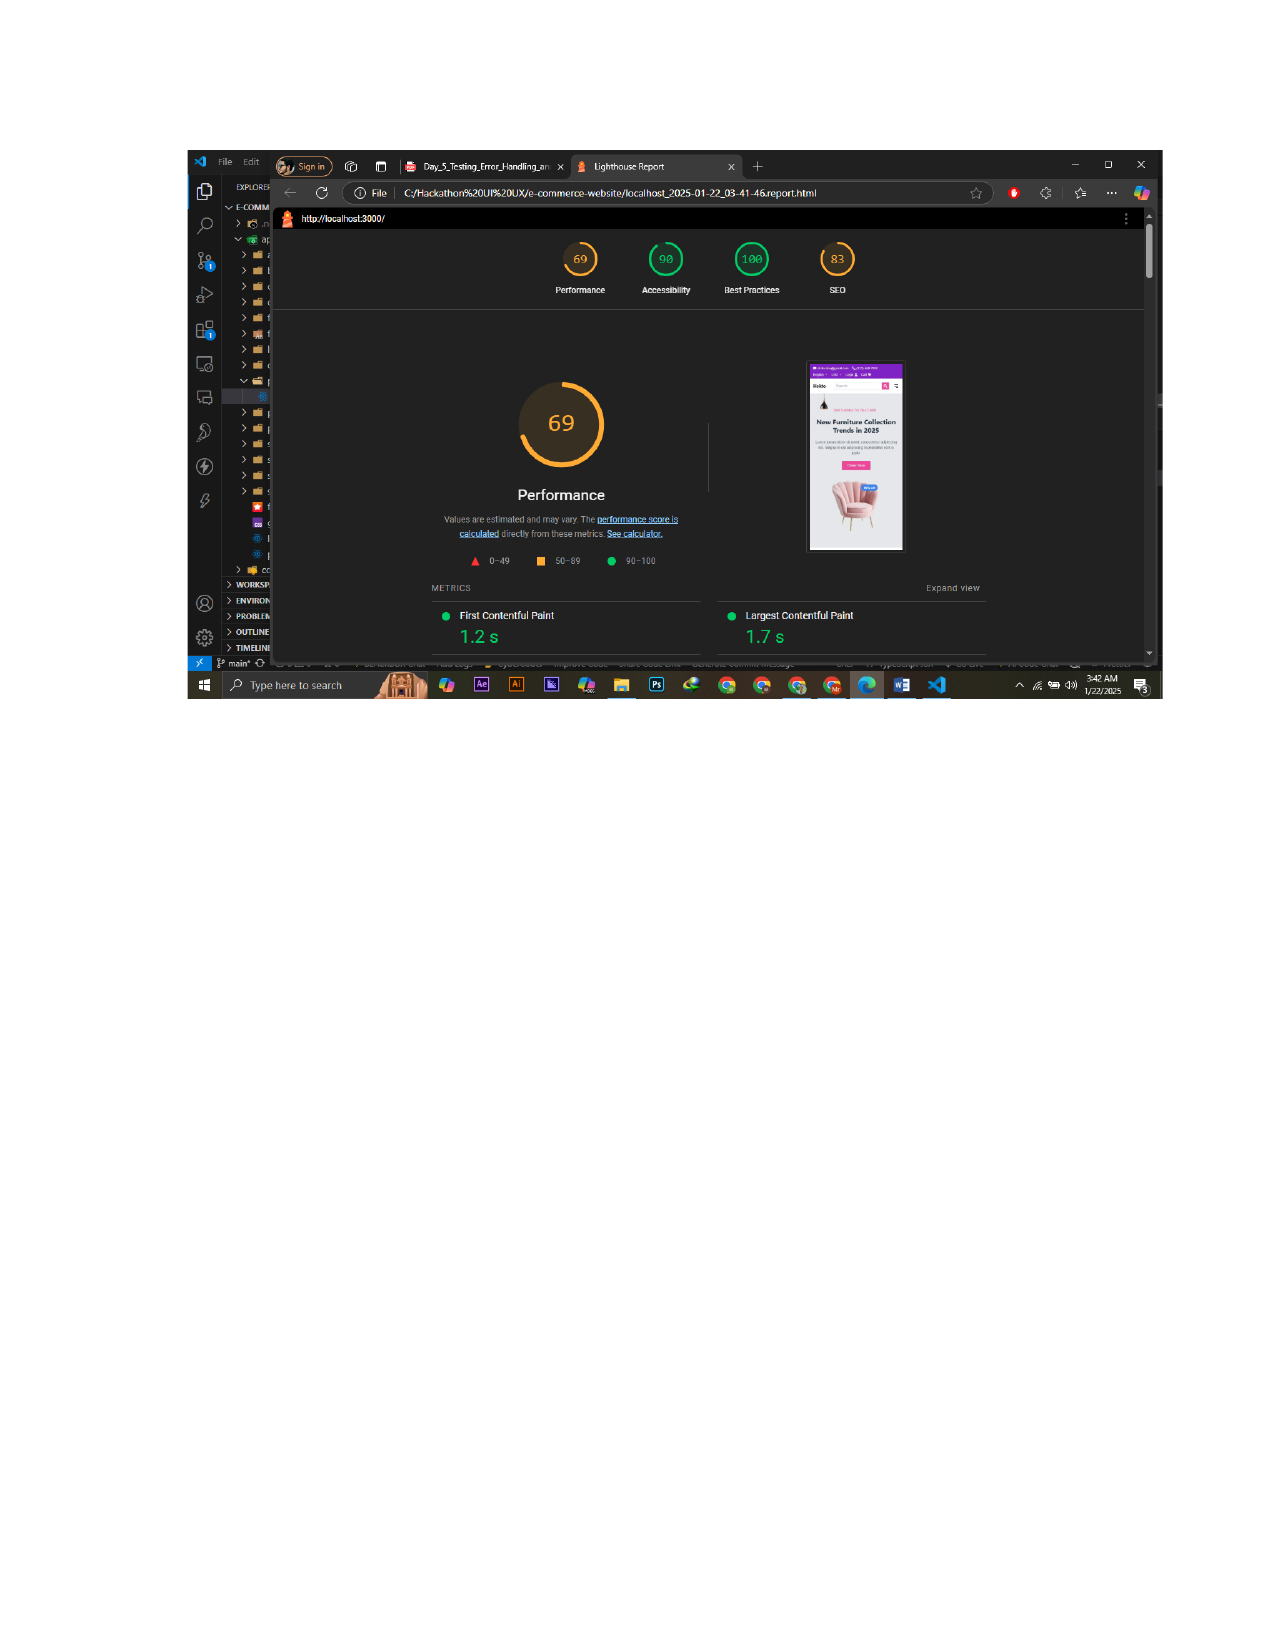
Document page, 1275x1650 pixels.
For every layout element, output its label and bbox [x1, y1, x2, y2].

picture [187, 150, 1163, 699]
